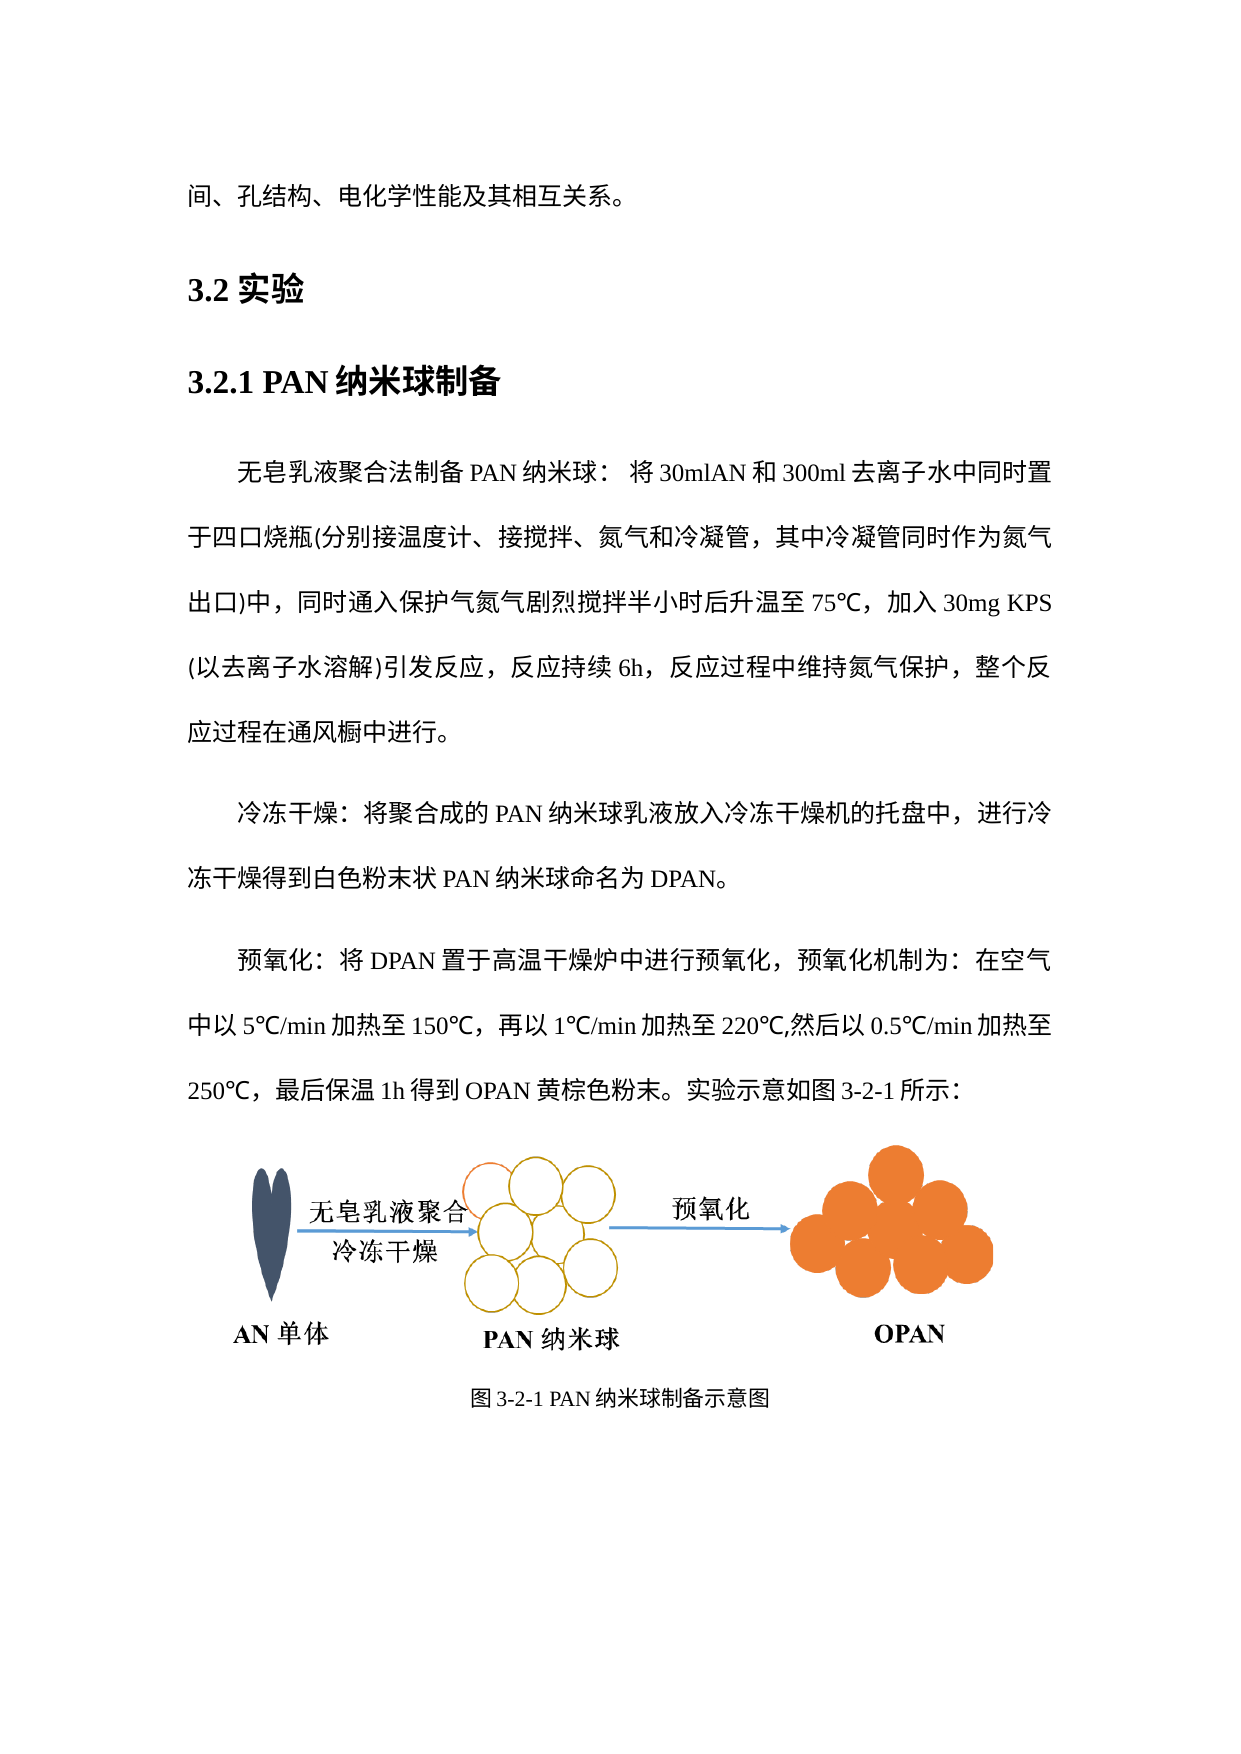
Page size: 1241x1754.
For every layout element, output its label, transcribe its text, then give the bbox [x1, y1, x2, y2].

text 无皂乳液聚合法制备PAN纳米球： 将30mlAN和300ml去离子水中同时置于四口烧瓶(分别接温度计、接搅拌、氮气和冷凝管，其中冷凝管同时作为氮气出口)中，同时通入保护气氮气剧烈搅拌半小时后升温至75℃，加入30mg KPS (以去离子水溶解)引发反应，反应持续6h，反应过程中维持氮气保护，整个反应过程在通风橱中进行。 [187, 438, 1053, 763]
picture [216, 1145, 994, 1370]
subtitle 3.2 实验 [187, 254, 1053, 319]
text 冷冻干燥：将聚合成的PAN纳米球乳液放入冷冻干燥机的托盘中，进行冷冻干燥得到白色粉末状PAN纳米球命名为DPAN。 [187, 779, 1053, 909]
text 预氧化：将DPAN置于高温干燥炉中进行预氧化，预氧化机制为：在空气中以5℃/min加热至150℃，再以1℃/min加热至220℃,然后以0.5℃/min加热至250℃，最后保温1h得到OPAN黄棕色粉末。实验示意如图3-2-1所示： [187, 926, 1053, 1121]
subtitle 3.2.1 PAN纳米球制备 [187, 346, 1053, 411]
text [187, 162, 1053, 227]
text 图3-2-1 PAN纳米球制备示意图 [187, 1381, 1053, 1413]
